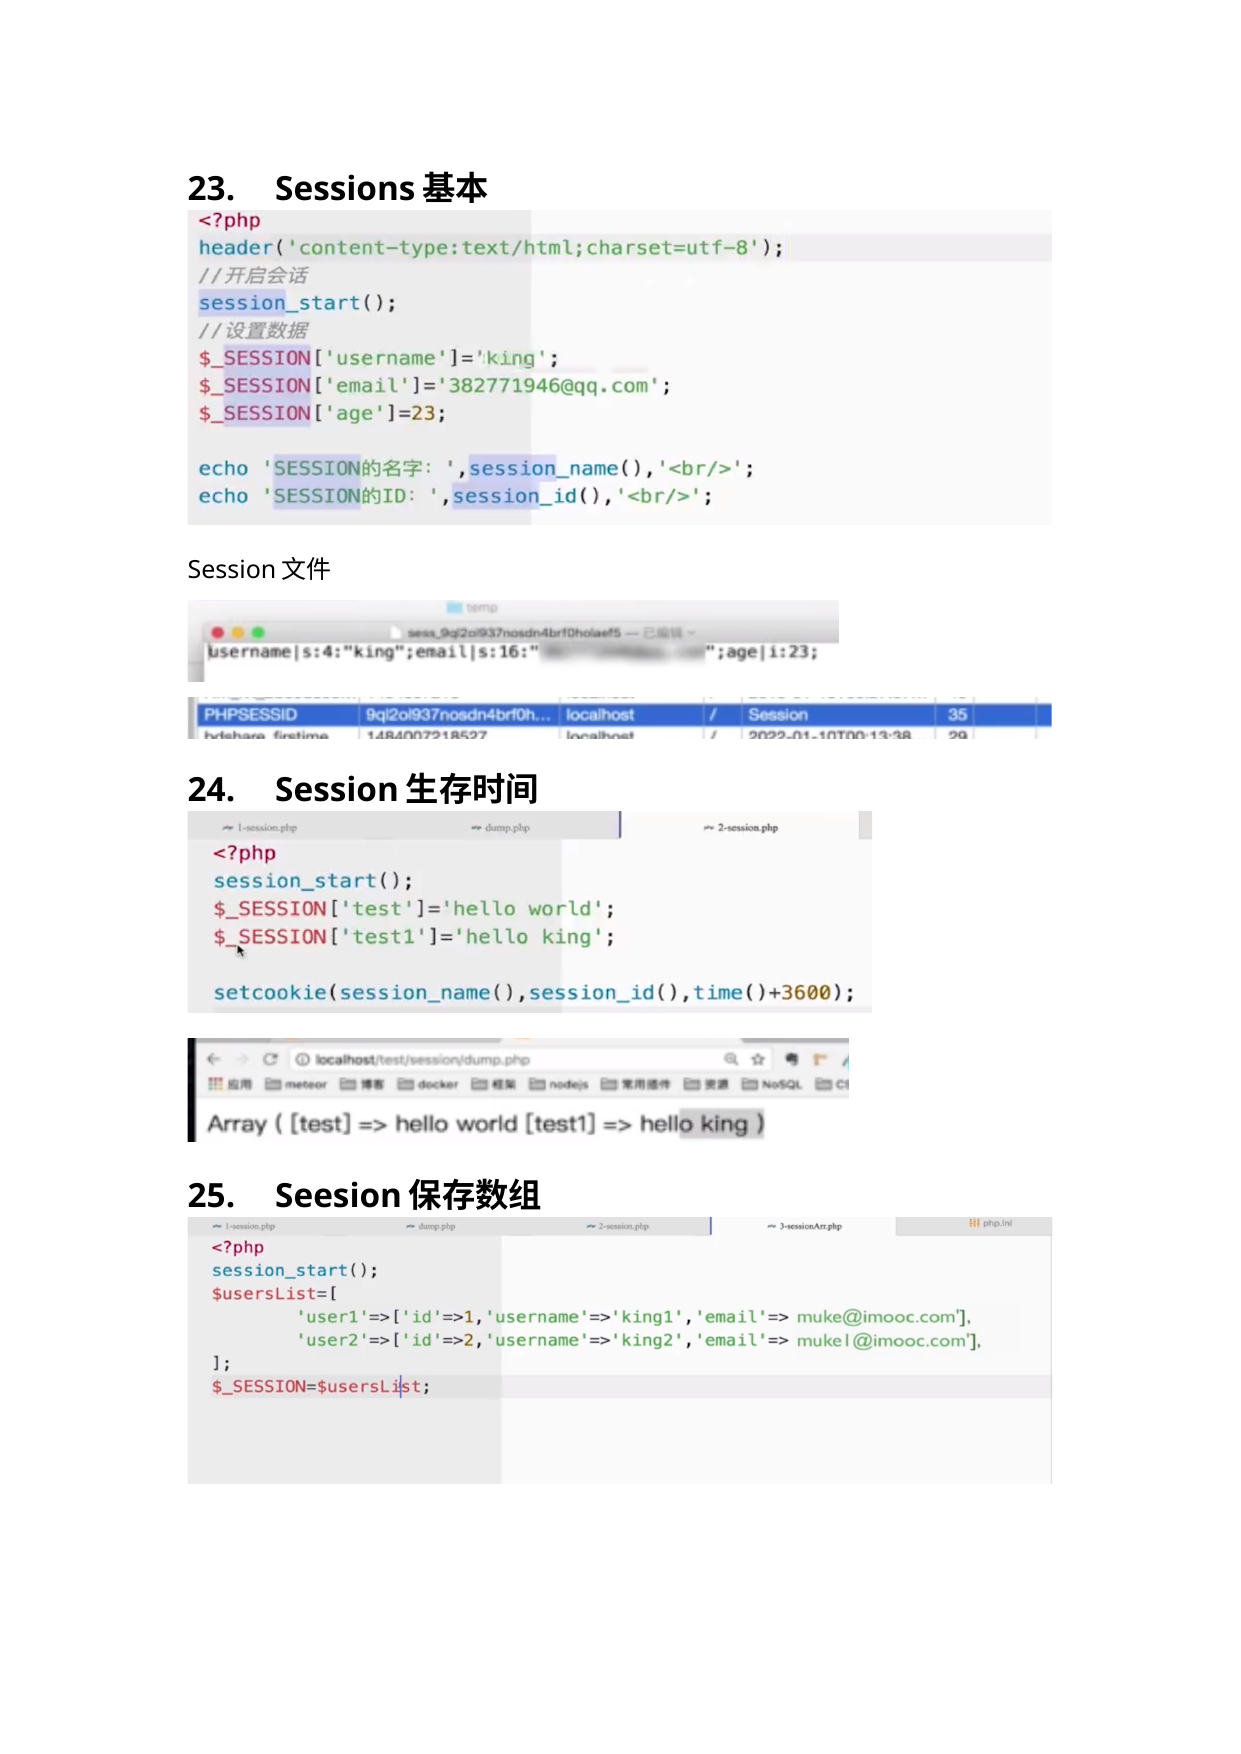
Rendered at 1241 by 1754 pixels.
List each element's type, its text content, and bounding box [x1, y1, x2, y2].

picture [187, 811, 873, 1013]
text Session文件 [187, 535, 1053, 600]
picture [187, 697, 1052, 739]
picture [187, 210, 1052, 525]
subtitle Sessions基本 [187, 162, 1053, 210]
picture [187, 1038, 849, 1142]
picture [187, 1217, 1053, 1484]
picture [187, 600, 839, 682]
subtitle Session生存时间 [187, 763, 1053, 811]
subtitle Seesion保存数组 [187, 1169, 1053, 1217]
